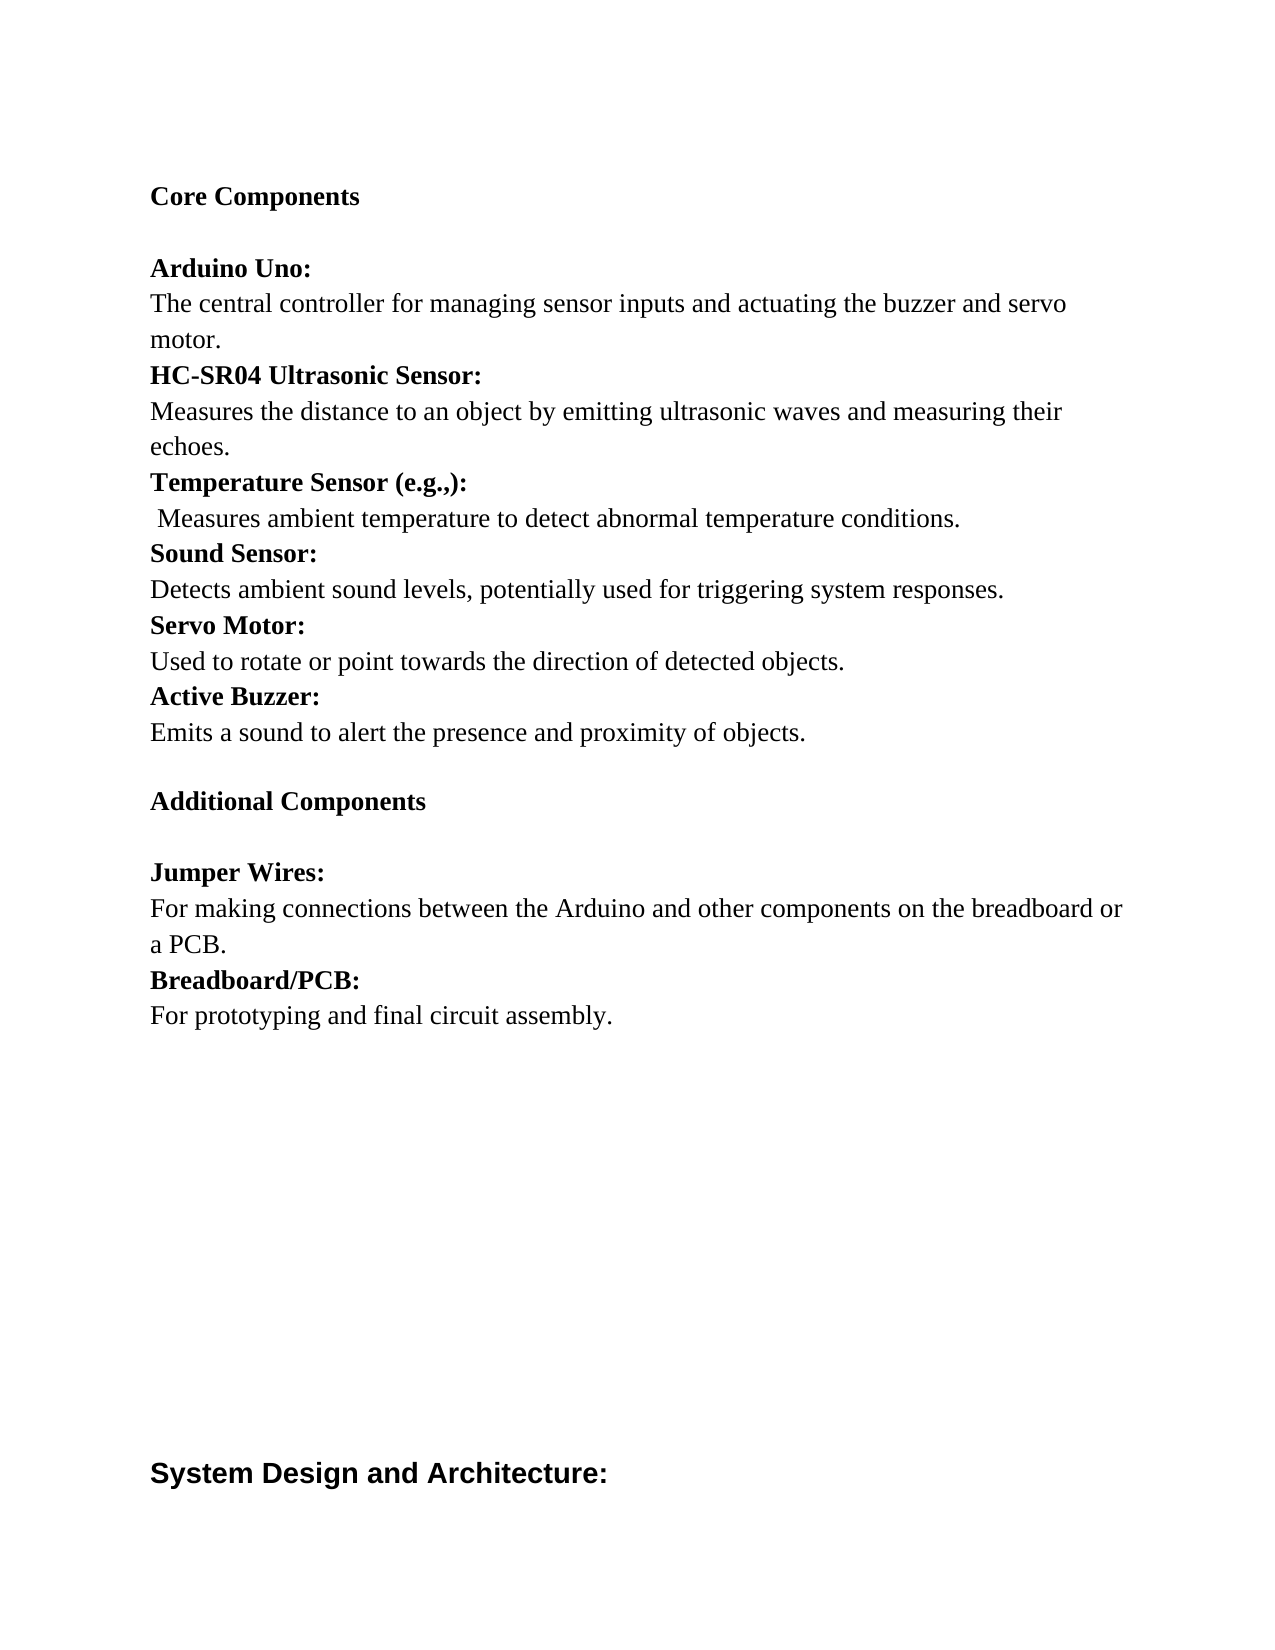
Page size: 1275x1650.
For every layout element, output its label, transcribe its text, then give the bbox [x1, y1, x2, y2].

text Breadboard/PCB: [150, 964, 1125, 995]
text Used to rotate or point towards the direction of detected objects. [150, 645, 1125, 676]
text Temperature Sensor (e.g.,): [150, 466, 1125, 497]
text HC-SR04 Ultrasonic Sensor: [150, 359, 1125, 390]
text Core Components [150, 180, 1125, 211]
text Active Buzzer: [150, 680, 1125, 712]
text For making connections between the Arduino and other components on the breadboard or a PCB. [150, 892, 1125, 959]
text Measures ambient temperature to detect abnormal temperature conditions. [150, 502, 1125, 533]
text For prototyping and final circuit assembly. [150, 999, 1125, 1031]
text The central controller for managing sensor inputs and actuating the buzzer and servo motor. [150, 287, 1125, 354]
text System Design and Architecture: [150, 1456, 1125, 1490]
text Additional Components [150, 785, 1125, 816]
text Servo Motor: [150, 609, 1125, 640]
text Measures the distance to an object by emitting ultrasonic waves and measuring their echoes. [150, 394, 1125, 461]
text Detects ambient sound levels, potentially used for triggering system responses. [150, 573, 1125, 604]
text Emits a sound to alert the presence and proximity of objects. [150, 716, 1125, 747]
text Arduino Uno: [150, 252, 1125, 283]
text Jumper Wires: [150, 857, 1125, 888]
text Sound Sensor: [150, 537, 1125, 569]
